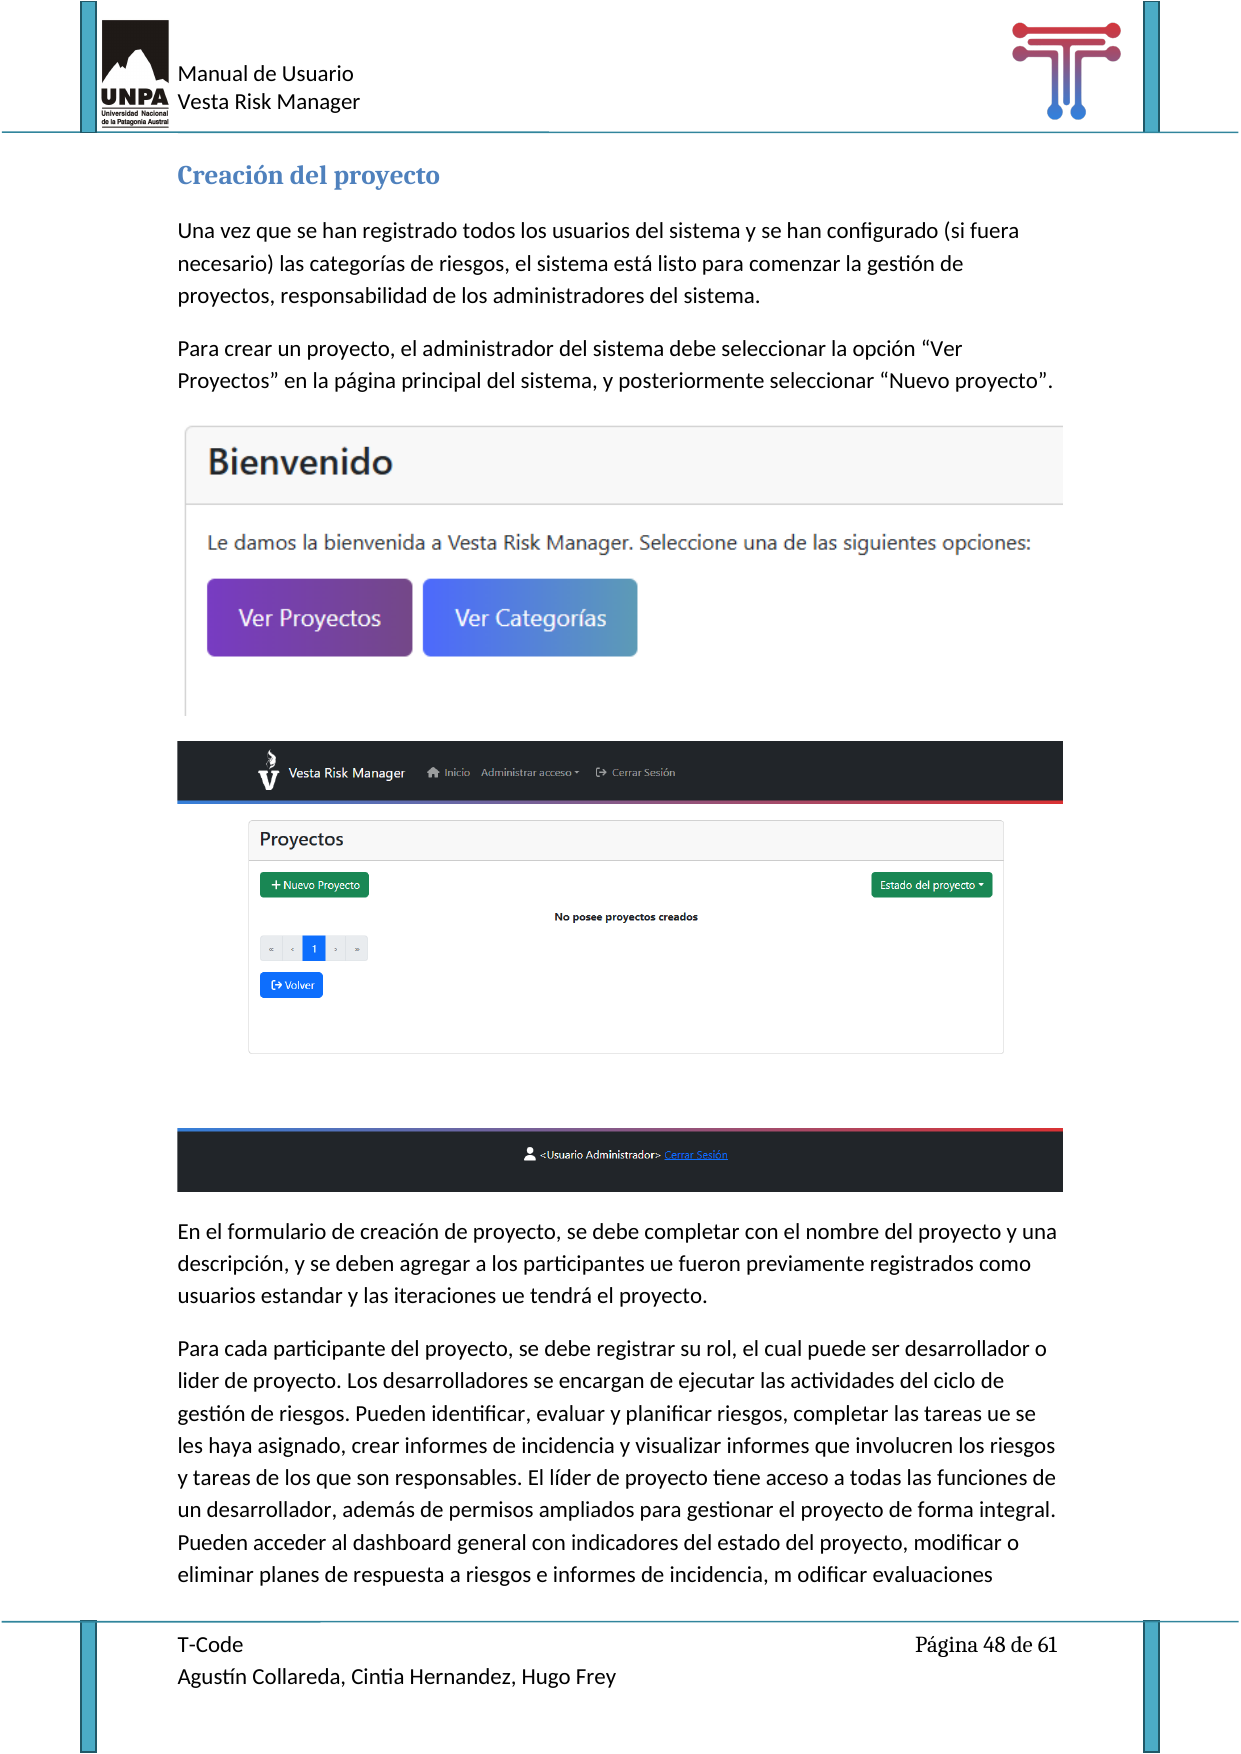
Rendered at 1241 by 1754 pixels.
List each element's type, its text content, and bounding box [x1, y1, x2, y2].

picture [177, 419, 1063, 716]
subtitle Creación del proyecto [177, 160, 1063, 191]
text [177, 1334, 1063, 1588]
picture [1012, 19, 1122, 122]
picture [177, 741, 1063, 1192]
text Para crear un proyecto, el administrador del sistema debe seleccionar la opción “Ver Proyectos” en la página principal del sistema, y posteriormente seleccionar “Nuevo proyecto”. [177, 334, 1063, 394]
text En el formulario de creación de proyecto, se debe completar con el nombre del proyecto y una descripción, y se deben agregar a los participantes ue fueron previamente registrados como usuarios estandar y las iteraciones ue tendrá el proyecto. [177, 1217, 1063, 1309]
picture [100, 18, 170, 129]
text Una vez que se han registrado todos los usuarios del sistema y se han configurado (si fuera necesario) las categorías de riesgos, el sistema está listo para comenzar la gestión de proyectos, responsabilidad de los administradores del sistema. [177, 216, 1063, 309]
